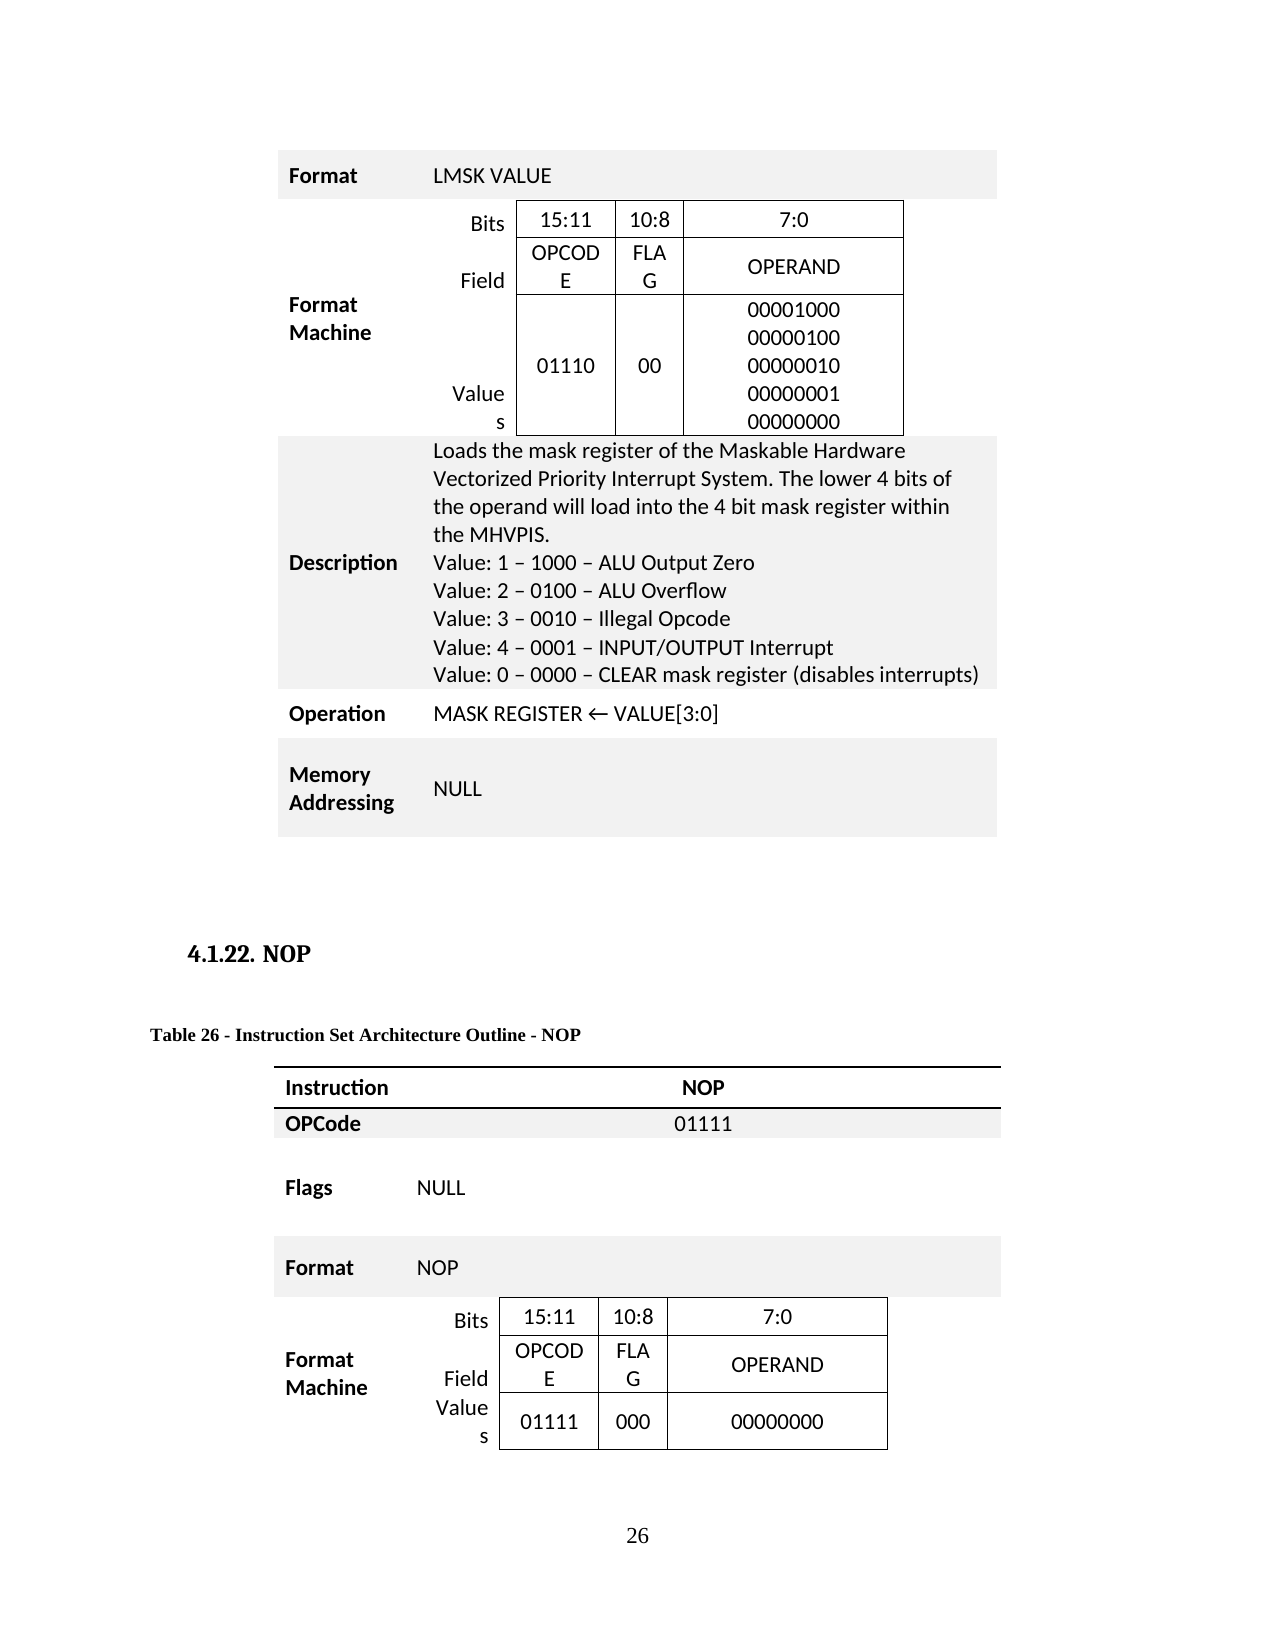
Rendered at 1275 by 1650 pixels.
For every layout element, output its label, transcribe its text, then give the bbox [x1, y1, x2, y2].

text Table 26 - Instruction Set Architecture Outline - NOP [150, 1023, 1125, 1045]
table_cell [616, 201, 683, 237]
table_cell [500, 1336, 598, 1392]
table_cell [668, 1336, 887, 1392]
subtitle NOP [187, 939, 1125, 968]
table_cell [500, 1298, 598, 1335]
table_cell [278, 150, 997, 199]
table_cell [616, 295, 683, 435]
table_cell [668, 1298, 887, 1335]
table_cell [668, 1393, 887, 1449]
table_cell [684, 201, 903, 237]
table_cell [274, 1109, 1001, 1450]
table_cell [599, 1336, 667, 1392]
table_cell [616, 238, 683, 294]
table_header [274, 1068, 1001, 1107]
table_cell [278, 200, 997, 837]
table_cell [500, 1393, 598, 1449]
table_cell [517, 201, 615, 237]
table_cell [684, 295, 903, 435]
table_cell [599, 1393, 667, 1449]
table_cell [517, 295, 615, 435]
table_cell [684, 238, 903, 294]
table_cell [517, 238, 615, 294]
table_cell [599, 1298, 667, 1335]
